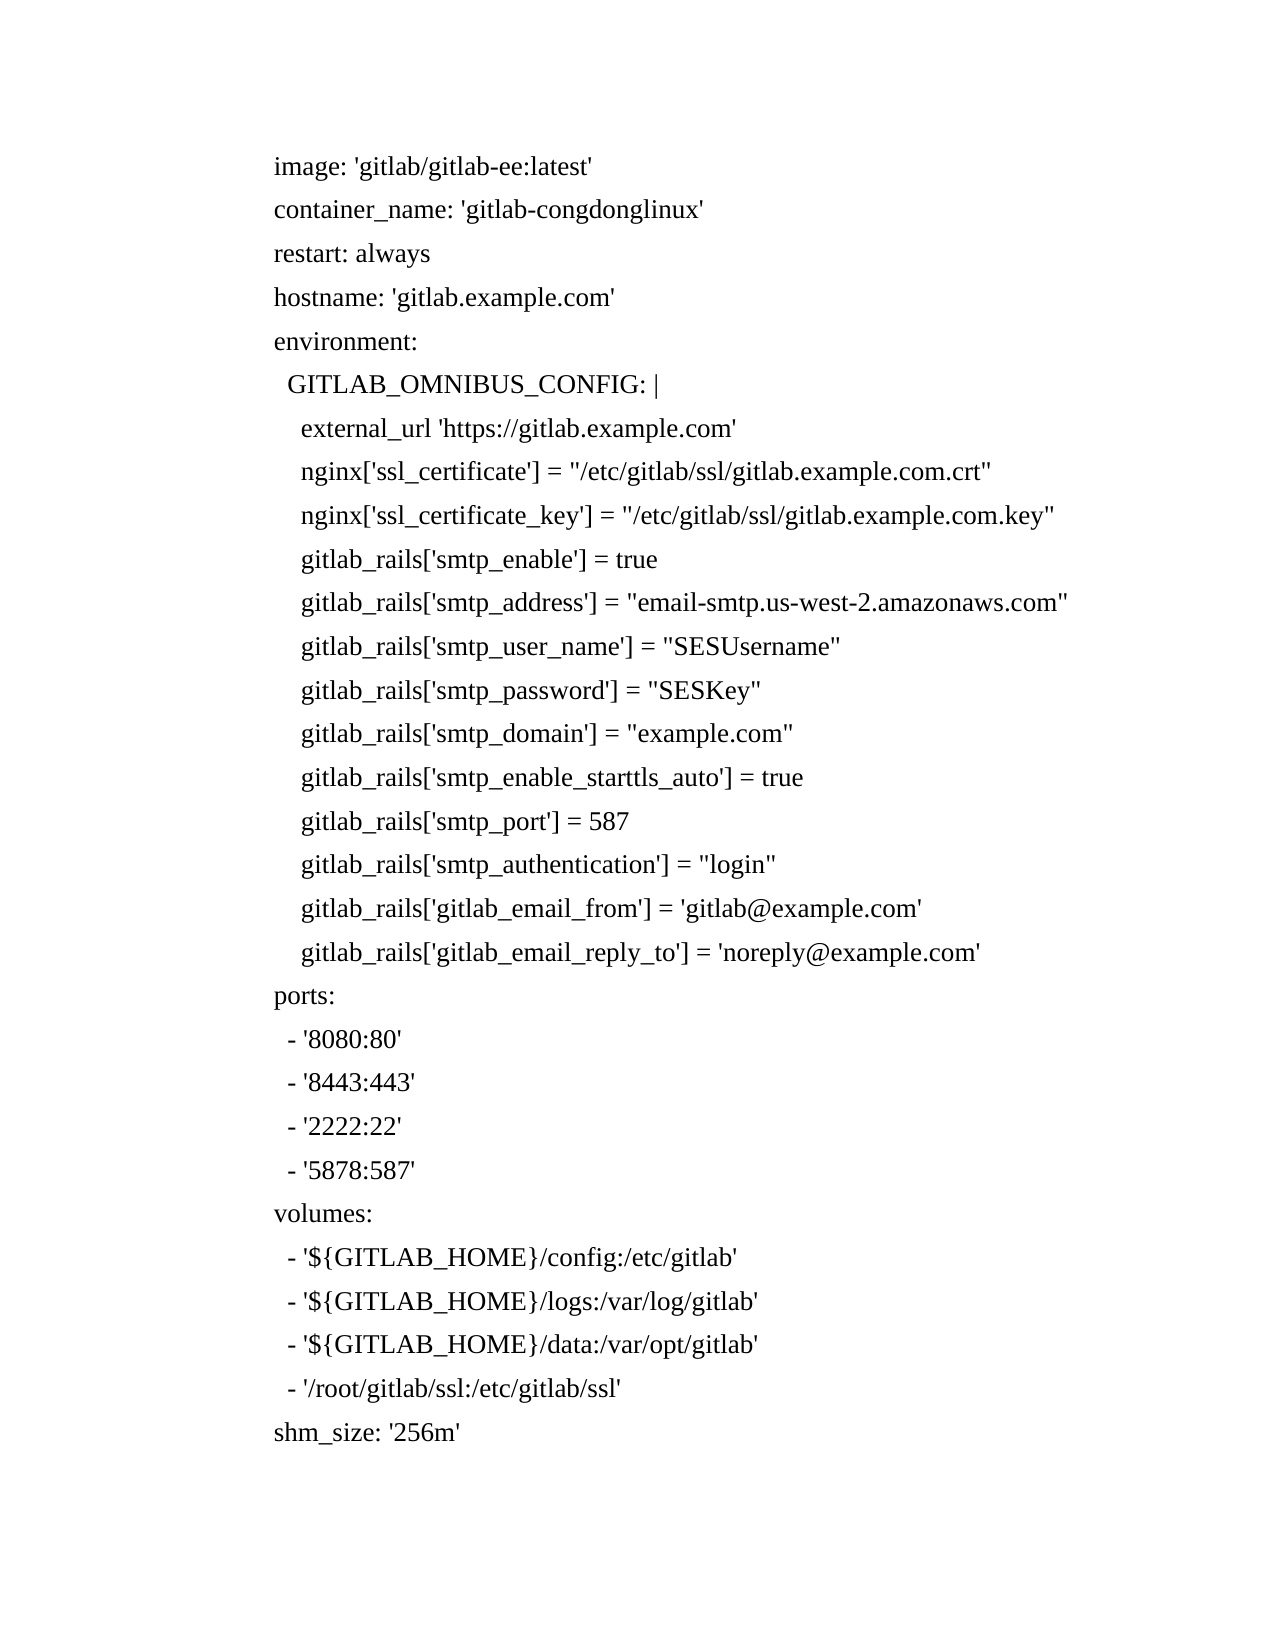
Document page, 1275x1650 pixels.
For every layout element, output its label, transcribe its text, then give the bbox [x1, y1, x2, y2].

text image: 'gitlab/gitlab-ee:latest' [187, 150, 1125, 181]
text gitlab_rails['smtp_domain'] = "example.com" [187, 717, 1125, 748]
text gitlab_rails['gitlab_email_from'] = 'gitlab@example.com' [187, 892, 1125, 923]
text gitlab_rails['smtp_port'] = 587 [187, 805, 1125, 836]
text GITLAB_OMNIBUS_CONFIG: | [187, 368, 1125, 399]
text - '${GITLAB_HOME}/logs:/var/log/gitlab' [187, 1285, 1125, 1316]
text nginx['ssl_certificate'] = "/etc/gitlab/ssl/gitlab.example.com.crt" [187, 456, 1125, 487]
text - '8080:80' [187, 1023, 1125, 1054]
text - '2222:22' [187, 1110, 1125, 1141]
text gitlab_rails['gitlab_email_reply_to'] = 'noreply@example.com' [187, 936, 1125, 967]
text gitlab_rails['smtp_enable'] = true [187, 543, 1125, 574]
text environment: [187, 324, 1125, 356]
text - '/root/gitlab/ssl:/etc/gitlab/ssl' [187, 1372, 1125, 1403]
text external_url 'https://gitlab.example.com' [187, 412, 1125, 443]
text ports: [187, 979, 1125, 1010]
text - '${GITLAB_HOME}/data:/var/opt/gitlab' [187, 1328, 1125, 1359]
text volumes: [187, 1197, 1125, 1229]
text container_name: 'gitlab-congdonglinux' [187, 194, 1125, 225]
text - '5878:587' [187, 1154, 1125, 1185]
text restart: always [187, 237, 1125, 268]
text nginx['ssl_certificate_key'] = "/etc/gitlab/ssl/gitlab.example.com.key" [187, 499, 1125, 530]
text - '8443:443' [187, 1067, 1125, 1098]
text gitlab_rails['smtp_enable_starttls_auto'] = true [187, 761, 1125, 792]
text gitlab_rails['smtp_address'] = "email-smtp.us-west-2.amazonaws.com" [187, 586, 1125, 618]
text gitlab_rails['smtp_user_name'] = "SESUsername" [187, 630, 1125, 661]
text hostname: 'gitlab.example.com' [187, 281, 1125, 312]
text gitlab_rails['smtp_password'] = "SESKey" [187, 674, 1125, 705]
text shm_size: '256m' [187, 1416, 1125, 1447]
text gitlab_rails['smtp_authentication'] = "login" [187, 848, 1125, 879]
text - '${GITLAB_HOME}/config:/etc/gitlab' [187, 1241, 1125, 1272]
